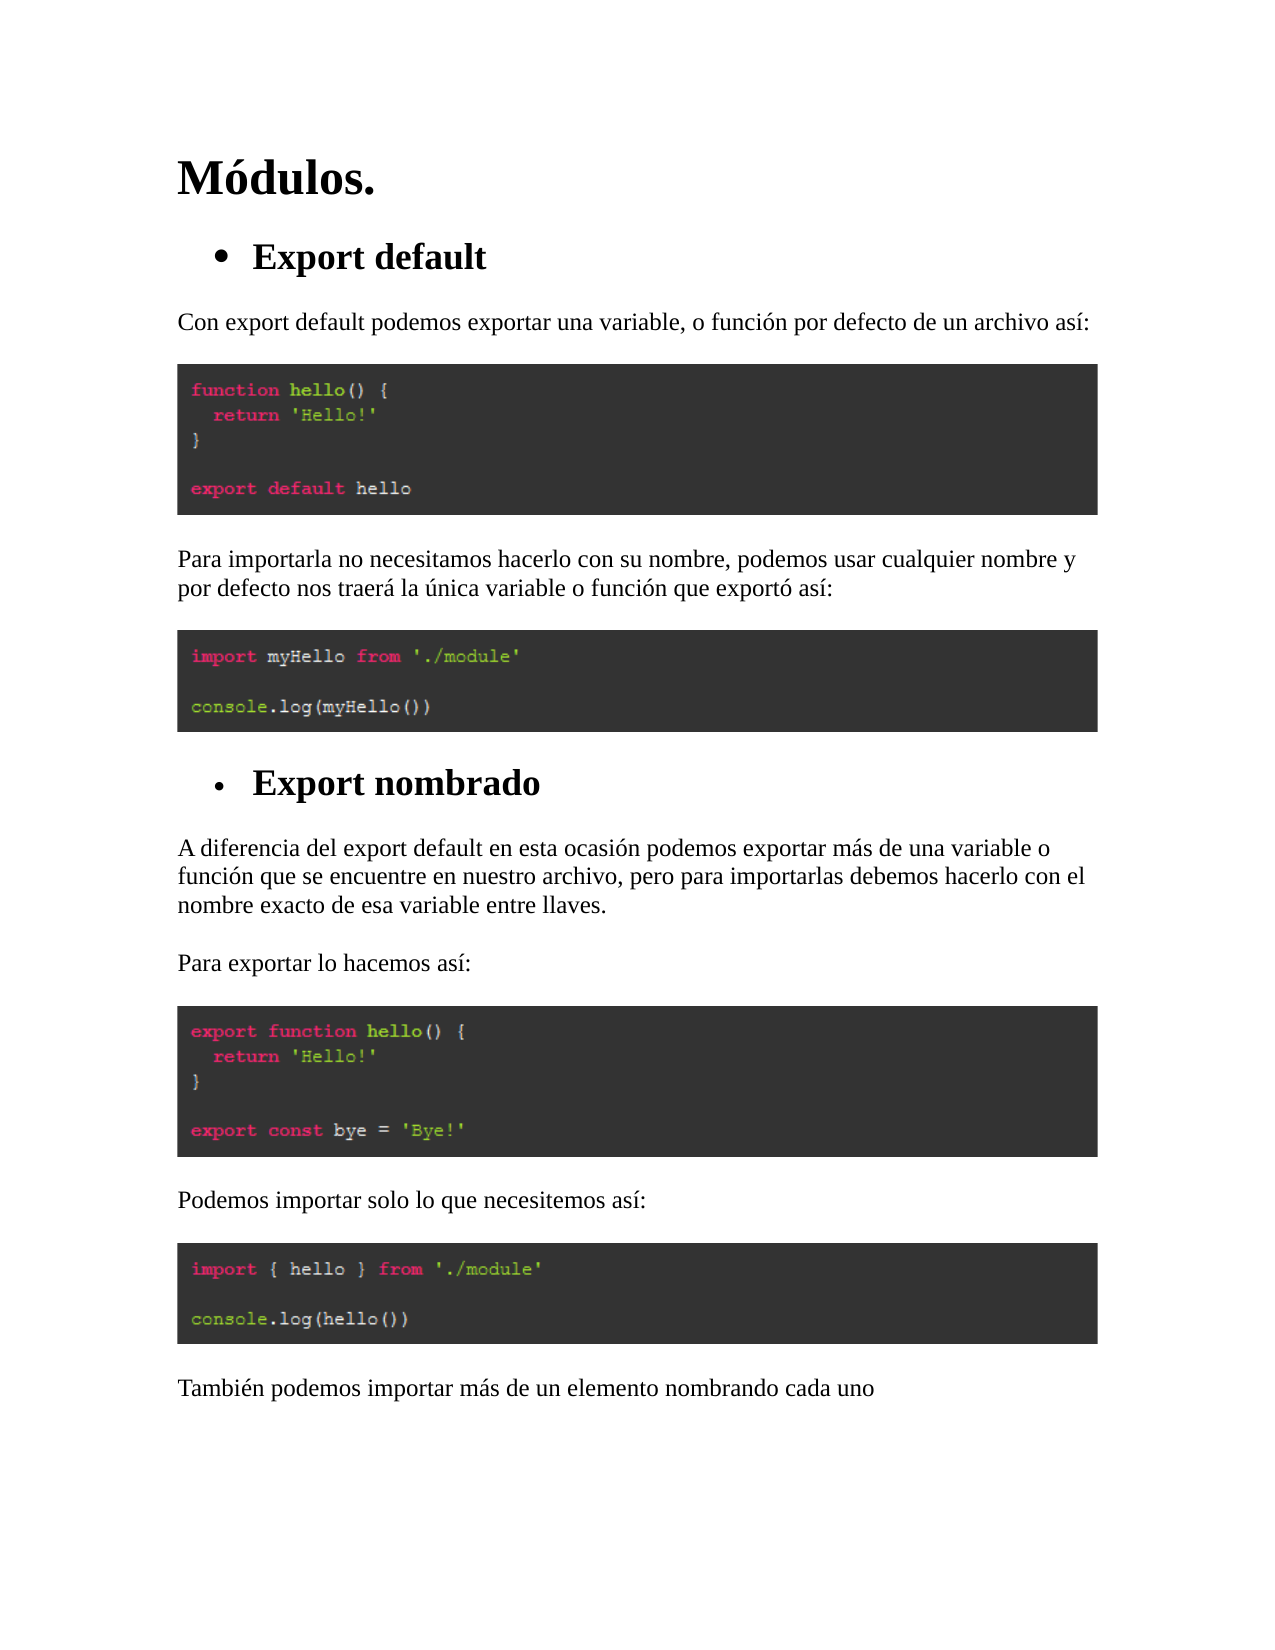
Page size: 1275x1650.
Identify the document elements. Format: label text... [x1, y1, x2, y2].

subtitle Podemos importar solo lo que necesitemos así: [177, 1185, 1098, 1214]
subtitle También podemos importar más de un elemento nombrando cada uno [177, 1373, 1098, 1402]
picture [177, 630, 1098, 732]
subtitle Con export default podemos exportar una variable, o función por defecto de un archivo así: [177, 307, 1098, 335]
subtitle A diferencia del export default en esta ocasión podemos exportar más de una variable o función que se encuentre en nuestro archivo, pero para importarlas debemos hacerlo con el nombre exacto de esa variable entre llaves. [177, 833, 1098, 919]
subtitle Para importarla no necesitamos hacerlo con su nombre, podemos usar cualquier nombre y por defecto nos traerá la única variable o función que exportó así: [177, 544, 1098, 601]
picture [177, 1243, 1098, 1344]
subtitle Módulos. [177, 148, 1098, 205]
picture [177, 364, 1098, 515]
subtitle Para exportar lo hacemos así: [177, 948, 1098, 977]
subtitle Export nombrado [215, 760, 1098, 803]
subtitle Export default [215, 234, 1098, 277]
picture [177, 1006, 1098, 1157]
